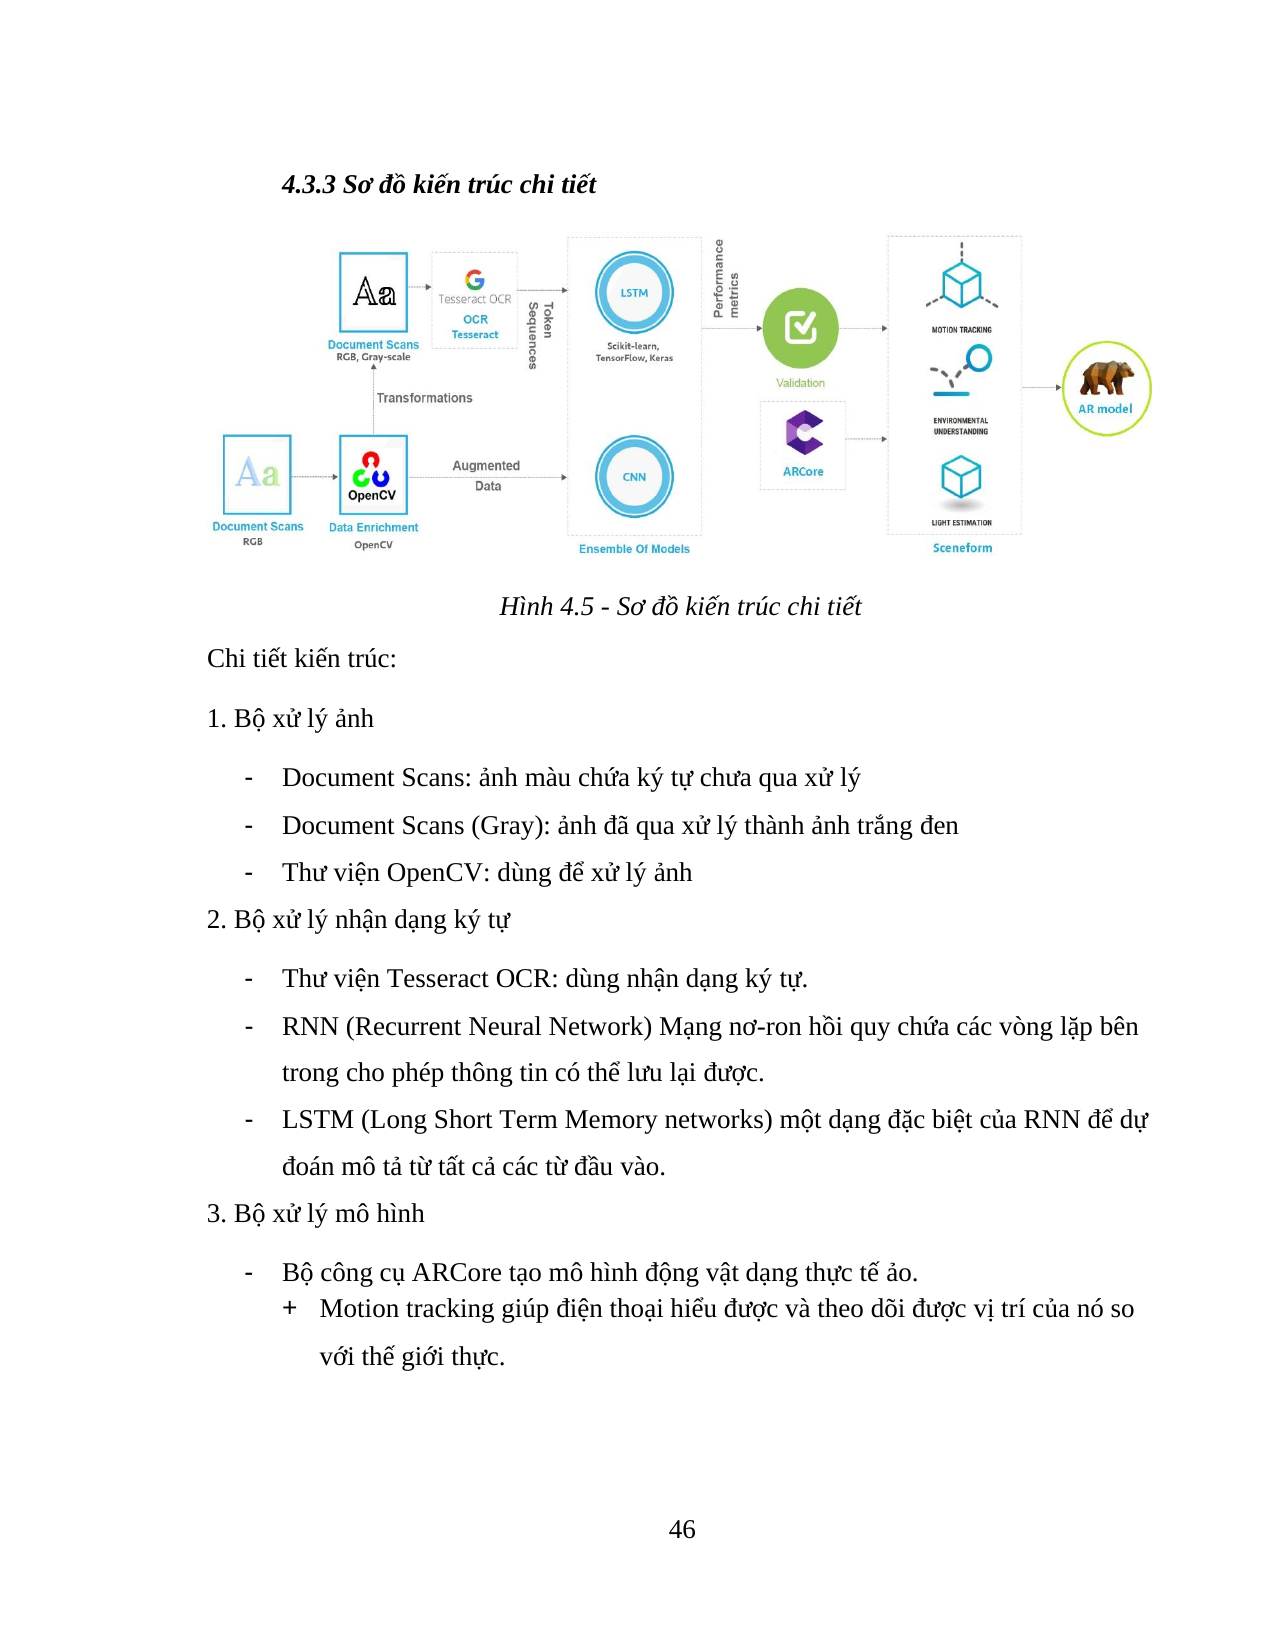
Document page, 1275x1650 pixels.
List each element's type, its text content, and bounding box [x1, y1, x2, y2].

list Bộ xử lý ảnh [207, 702, 1219, 733]
list LSTM (Long Short Term Memory networks) một dạng đặc biệt của RNN để dự đoán mô tả từ tất cả các từ đầu vào. [244, 1103, 1157, 1181]
picture [206, 232, 1153, 556]
text Hình 4.5 - Sơ đồ kiến trúc chi tiết [412, 591, 952, 622]
list Bộ xử lý mô hình [207, 1197, 1219, 1228]
list RNN (Recurrent Neural Network) Mạng nơ-ron hồi quy chứa các vòng lặp bên trong cho phép thông tin có thể lưu lại được. [244, 1009, 1157, 1087]
subtitle 4.3.3 Sơ đồ kiến trúc chi tiết [282, 168, 1219, 199]
list Document Scans: ảnh màu chứa ký tự chưa qua xử lý [244, 761, 1219, 793]
list Bộ xử lý nhận dạng ký tự [207, 903, 1219, 934]
list Thư viện Tesseract OCR: dùng nhận dạng ký tự. [244, 962, 1219, 993]
list Thư viện OpenCV: dùng để xử lý ảnh [244, 856, 1219, 887]
text Chi tiết kiến trúc: [207, 642, 1219, 674]
list Bộ công cụ ARCore tạo mô hình động vật dạng thực tế ảo. [244, 1256, 1219, 1288]
text + Motion tracking giúp điện thoại hiểu được và theo dõi được vị trí của nó so với thế giới thực. [282, 1288, 1135, 1371]
list Document Scans (Gray): ảnh đã qua xử lý thành ảnh trắng đen [244, 809, 1219, 840]
